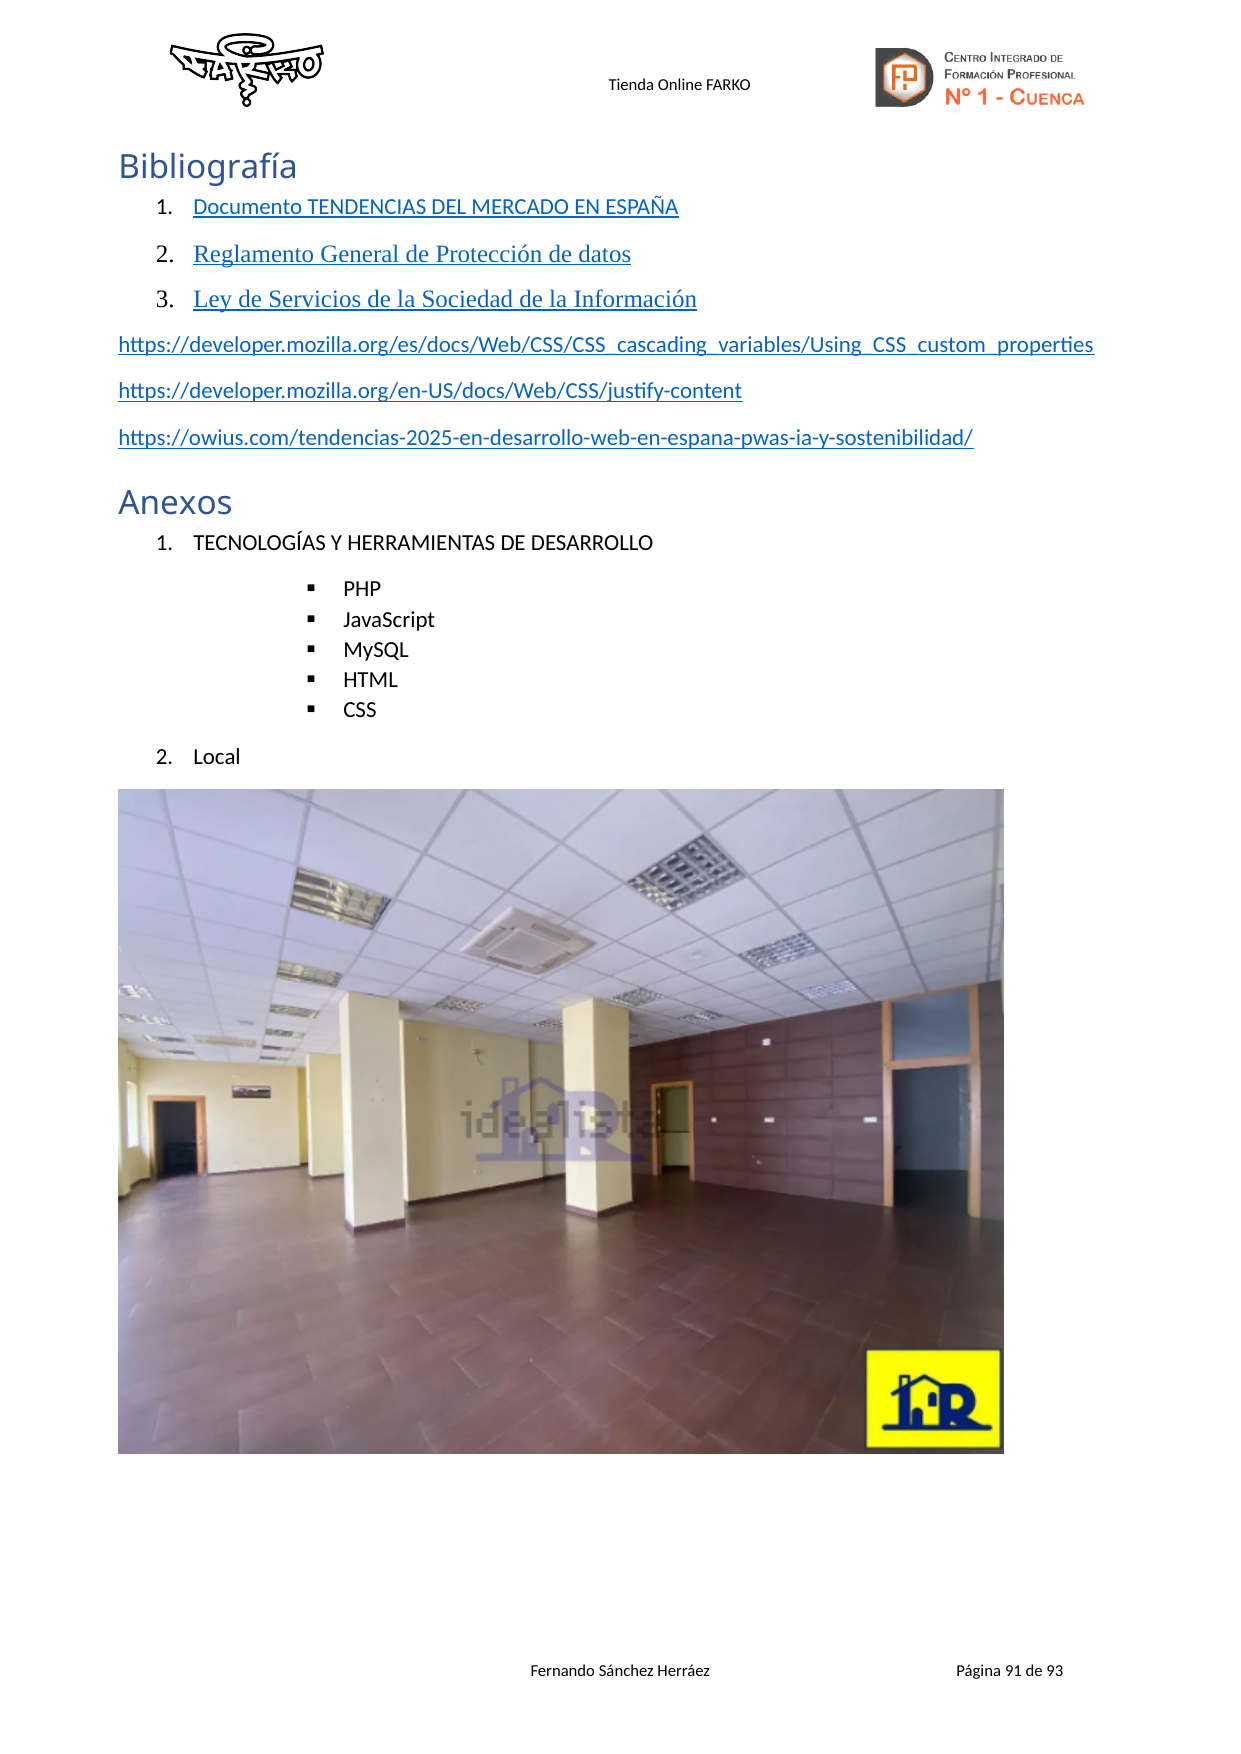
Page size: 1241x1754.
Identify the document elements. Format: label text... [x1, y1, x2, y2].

list HTML [306, 665, 1122, 693]
list TECNOLOGÍAS Y HERRAMIENTAS DE DESARROLLO [156, 528, 1122, 556]
list Ley de Servicios de la Sociedad de la Información [156, 284, 1122, 313]
list Documento TENDENCIAS DEL MERCADO EN ESPAÑA [156, 192, 1122, 220]
list Reglamento General de Protección de datos [156, 239, 1122, 268]
list Local [156, 742, 1122, 770]
list PHP [306, 574, 1122, 603]
subtitle Anexos [118, 479, 1122, 524]
picture [169, 33, 324, 107]
text https://developer.mozilla.org/es/docs/Web/CSS/CSS_cascading_variables/Using_CSS_custom_properties [118, 330, 1122, 358]
text https://developer.mozilla.org/en-US/docs/Web/CSS/justify-content [118, 377, 1122, 405]
list JavaScript [306, 605, 1122, 633]
text https://owius.com/tendencias-2025-en-desarrollo-web-en-espana-pwas-ia-y-sostenibilidad/ [118, 423, 1122, 452]
picture [873, 44, 1095, 111]
list CSS [306, 695, 1122, 723]
list MySQL [306, 635, 1122, 663]
subtitle Bibliografía [118, 143, 1122, 188]
picture [118, 789, 1004, 1454]
